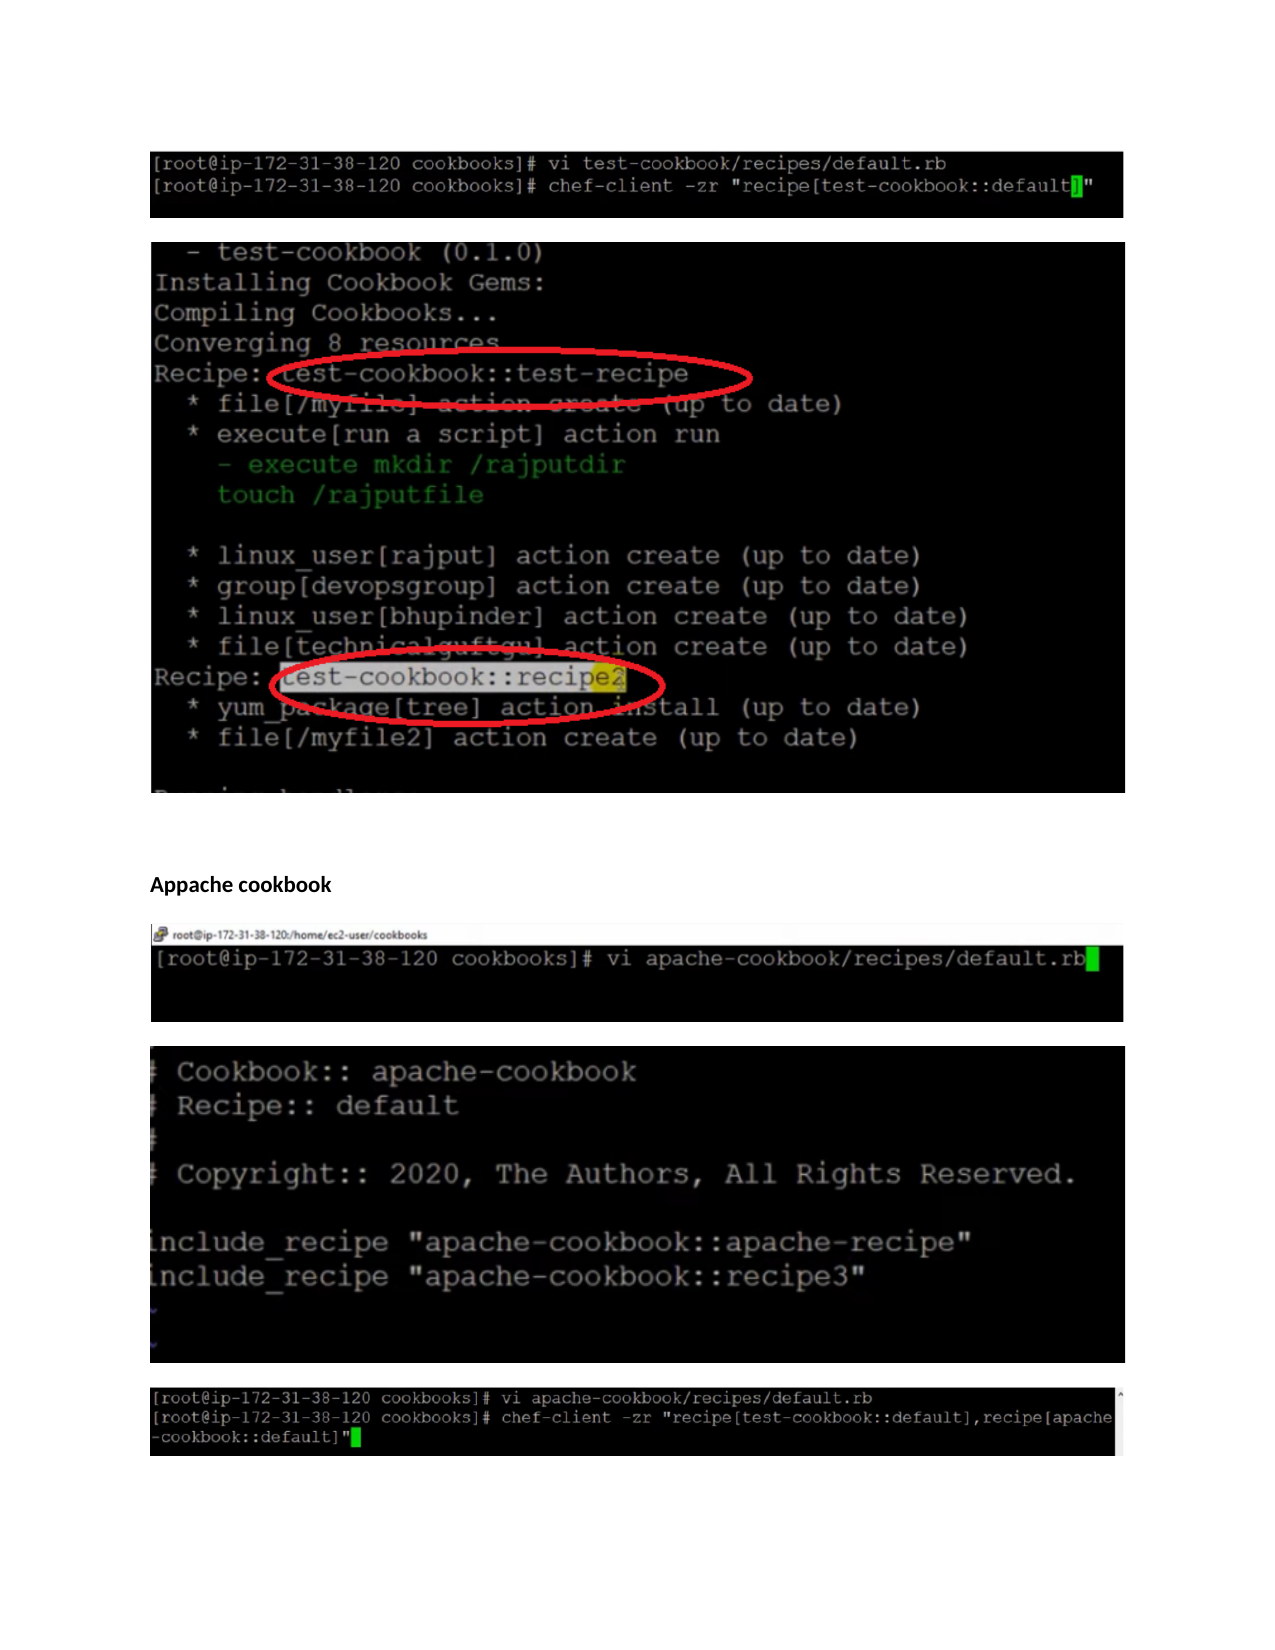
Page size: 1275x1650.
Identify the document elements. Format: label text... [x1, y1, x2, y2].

picture [150, 1387, 1124, 1456]
picture [150, 150, 1124, 218]
picture [150, 242, 1125, 793]
picture [150, 1046, 1125, 1363]
text Appache cookbook [150, 870, 1125, 898]
picture [150, 923, 1124, 1022]
